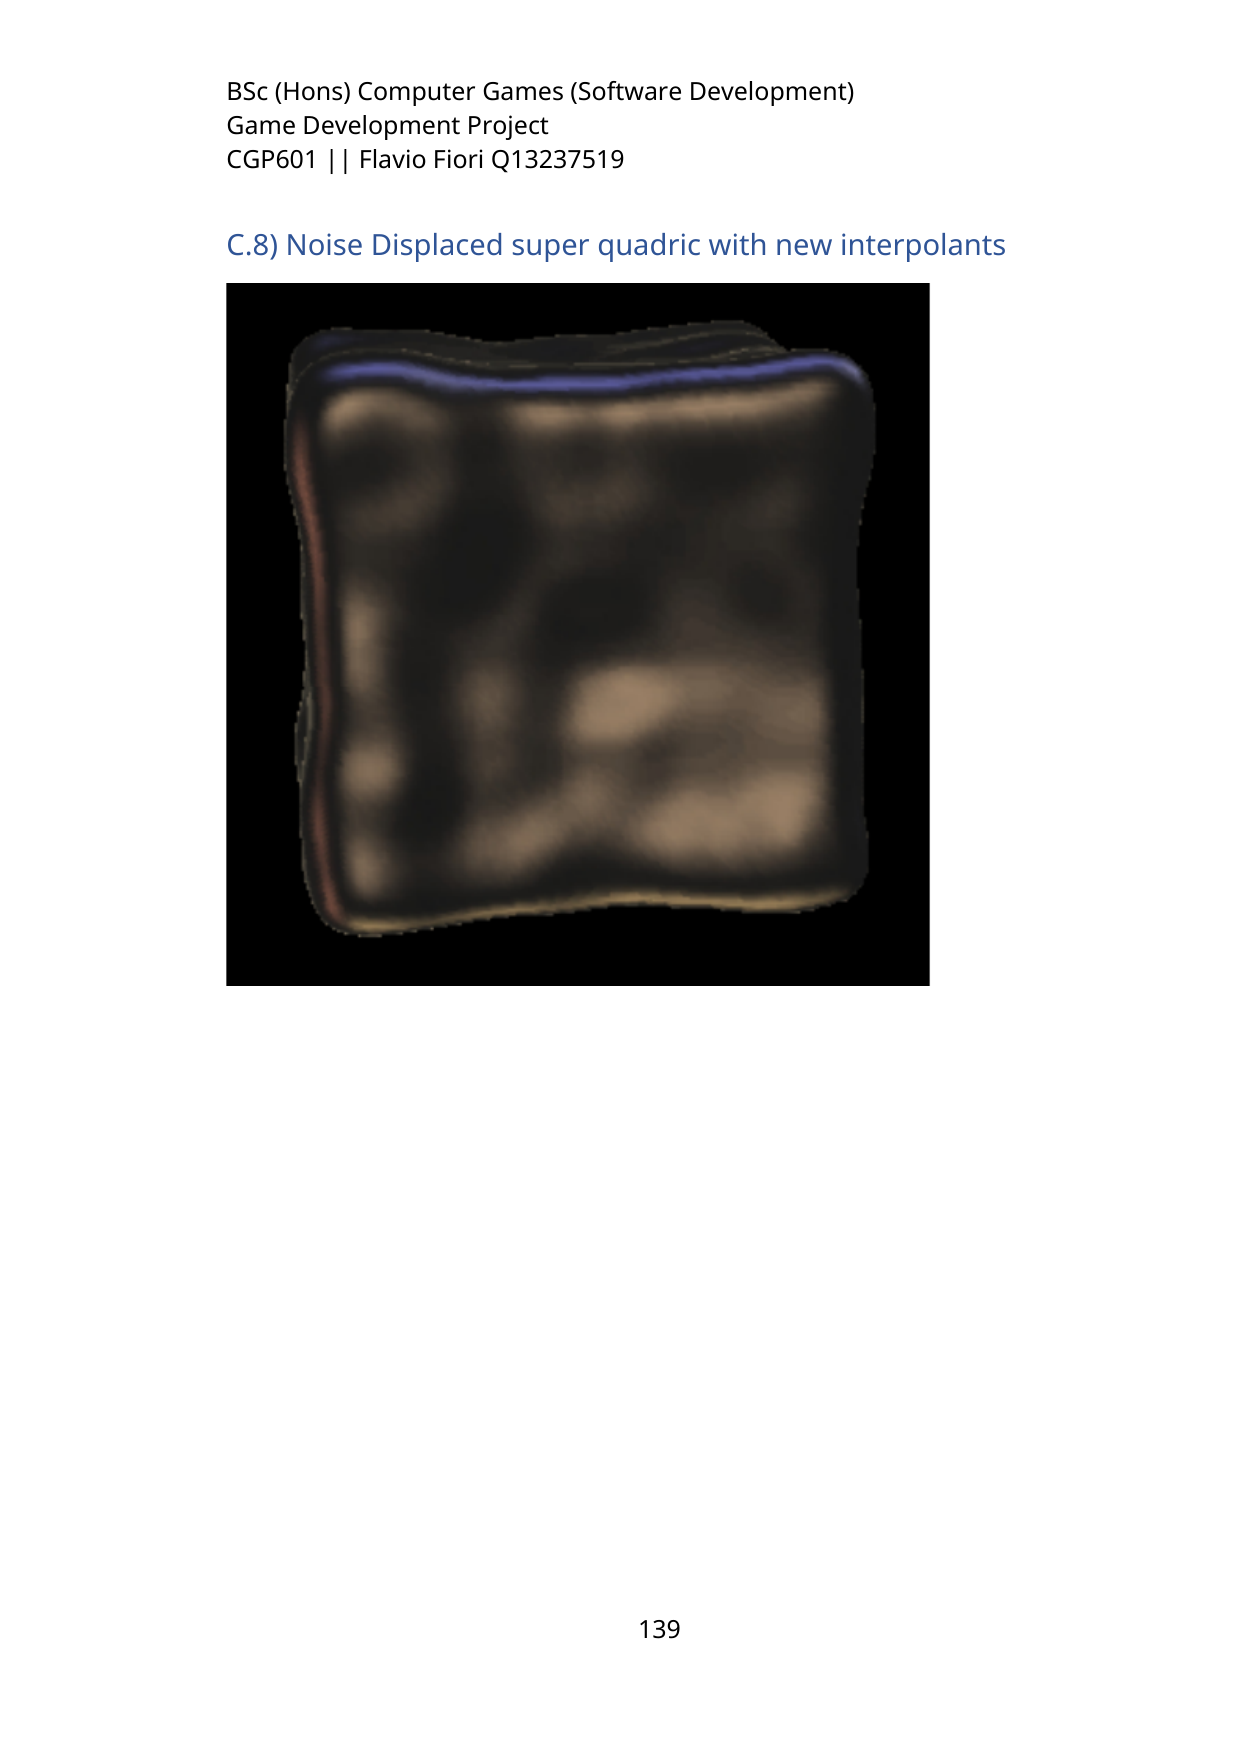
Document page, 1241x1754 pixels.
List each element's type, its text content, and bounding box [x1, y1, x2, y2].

subtitle C.8) Noise Displaced super quadric with new interpolants [226, 224, 1092, 264]
picture [226, 283, 941, 986]
